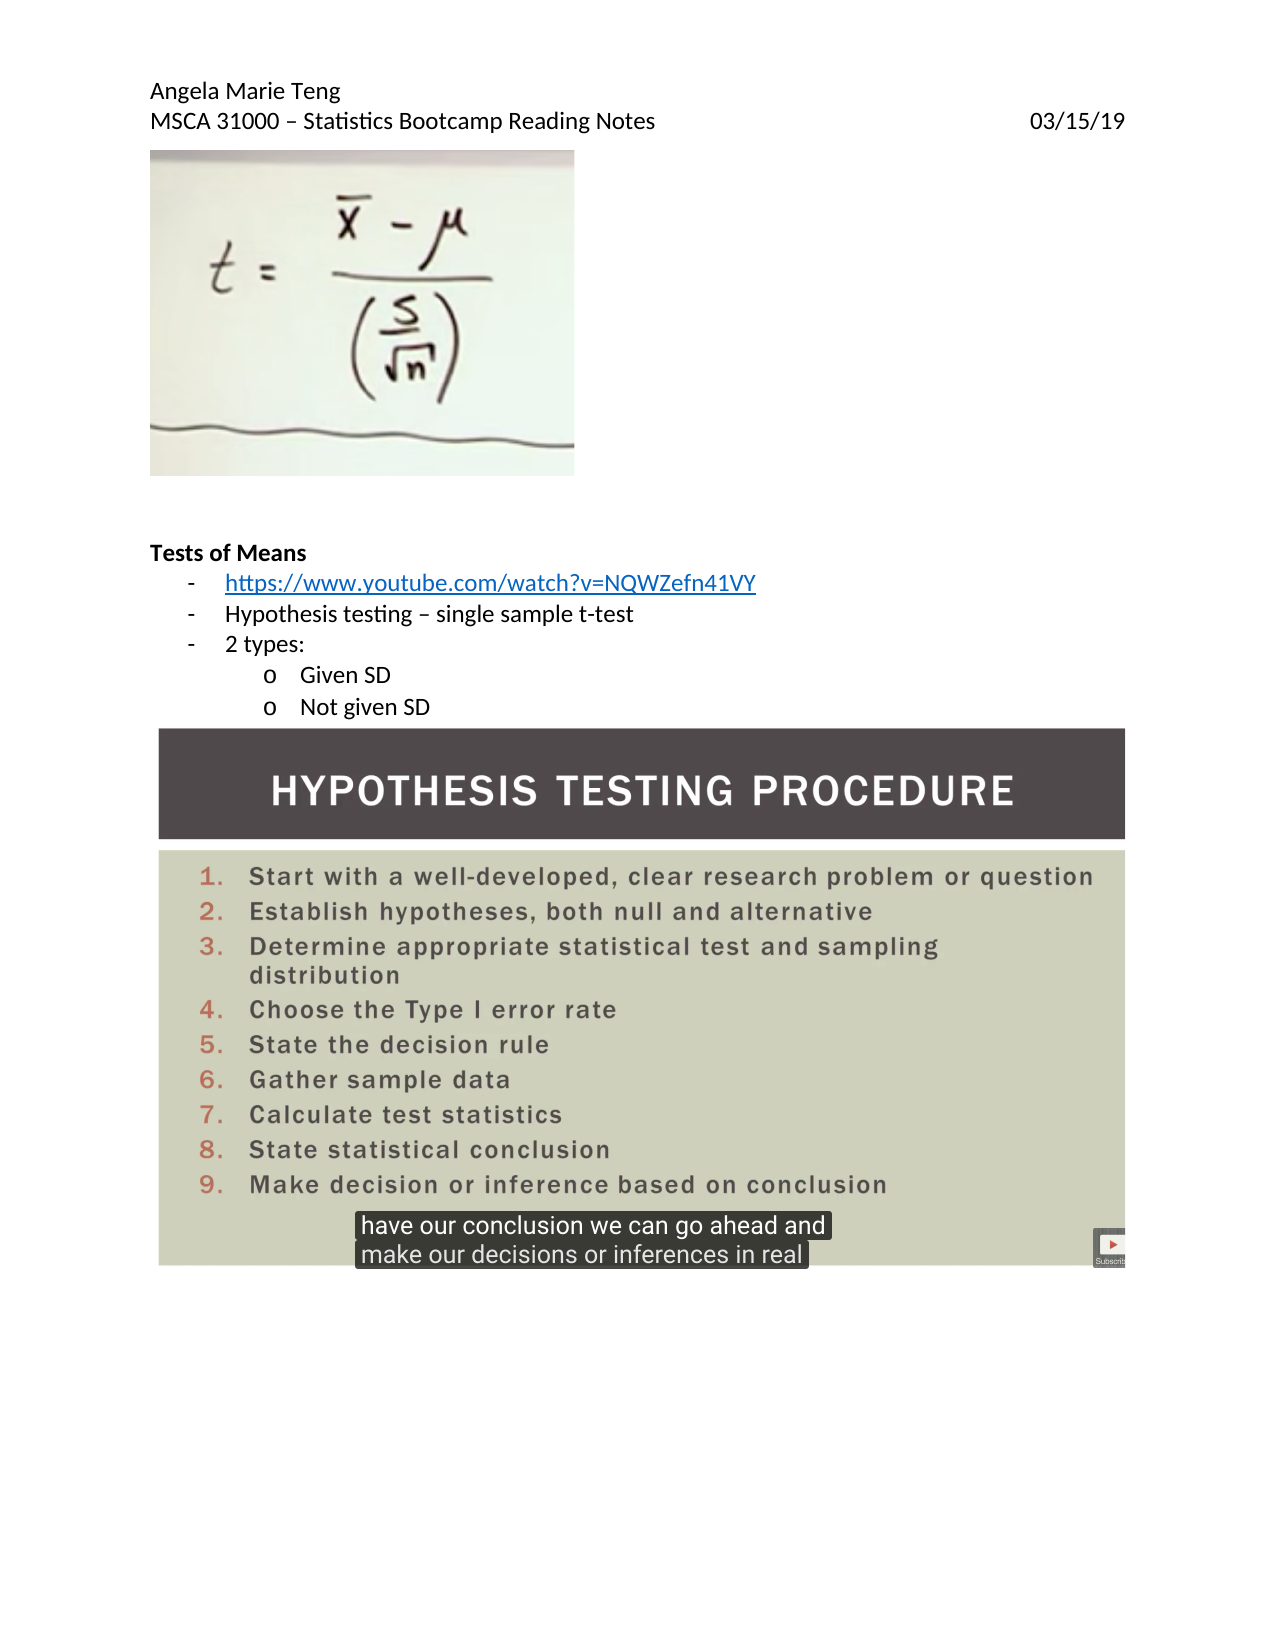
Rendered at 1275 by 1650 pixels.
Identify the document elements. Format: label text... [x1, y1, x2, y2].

list 2 types: [187, 628, 1125, 659]
list Hypothesis testing – single sample t-test [187, 598, 1125, 628]
list Not given SD [262, 691, 1125, 722]
picture [150, 722, 1125, 1273]
list Given SD [262, 659, 1125, 691]
picture [150, 150, 575, 476]
list https://www.youtube.com/watch?v=NQWZefn41VY [187, 567, 1125, 598]
text Tests of Means [150, 537, 1125, 567]
